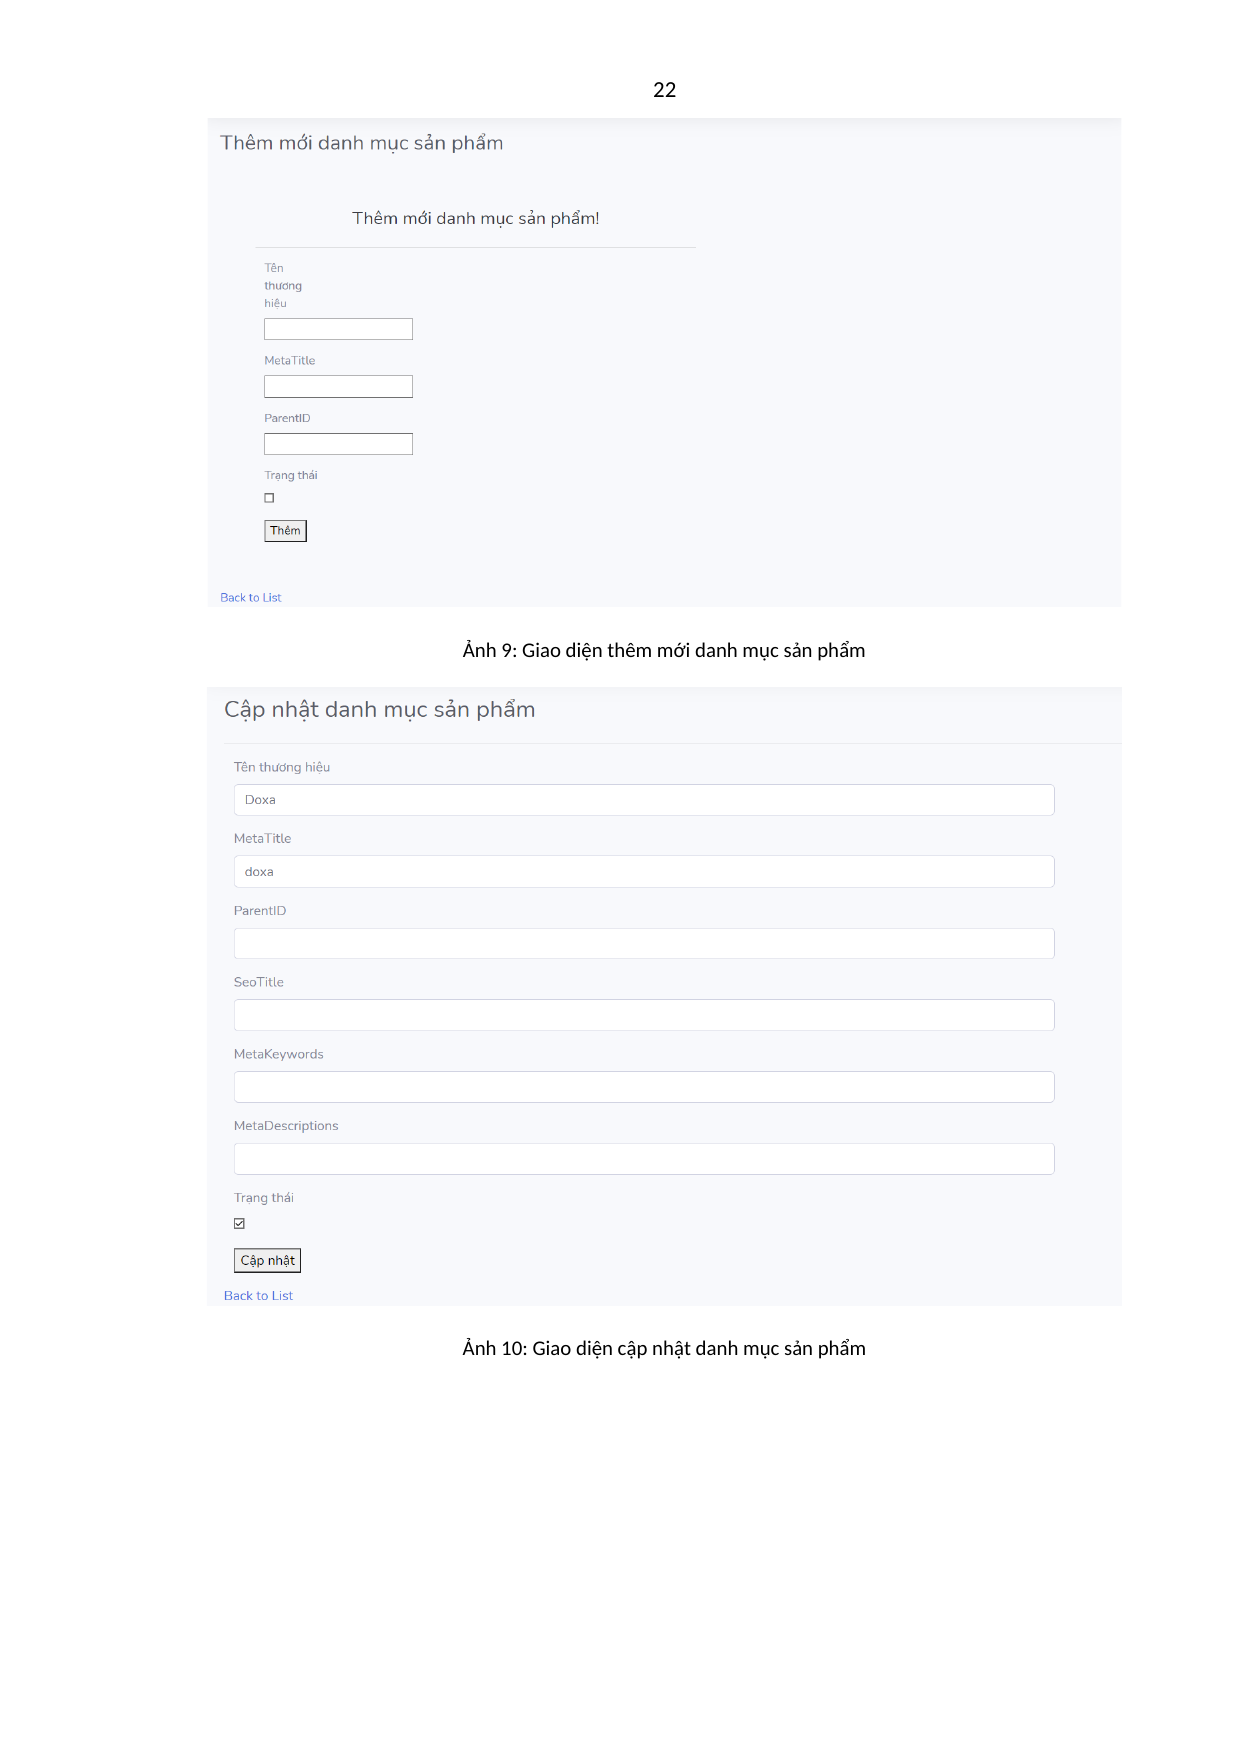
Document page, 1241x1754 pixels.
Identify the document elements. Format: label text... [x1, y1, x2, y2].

text Ảnh 9: Giao diện thêm mới danh mục sản phẩm [207, 637, 1122, 663]
text Ảnh 10: Giao diện cập nhật danh mục sản phẩm [207, 1335, 1122, 1360]
picture [207, 118, 1122, 613]
picture [206, 687, 1122, 1310]
